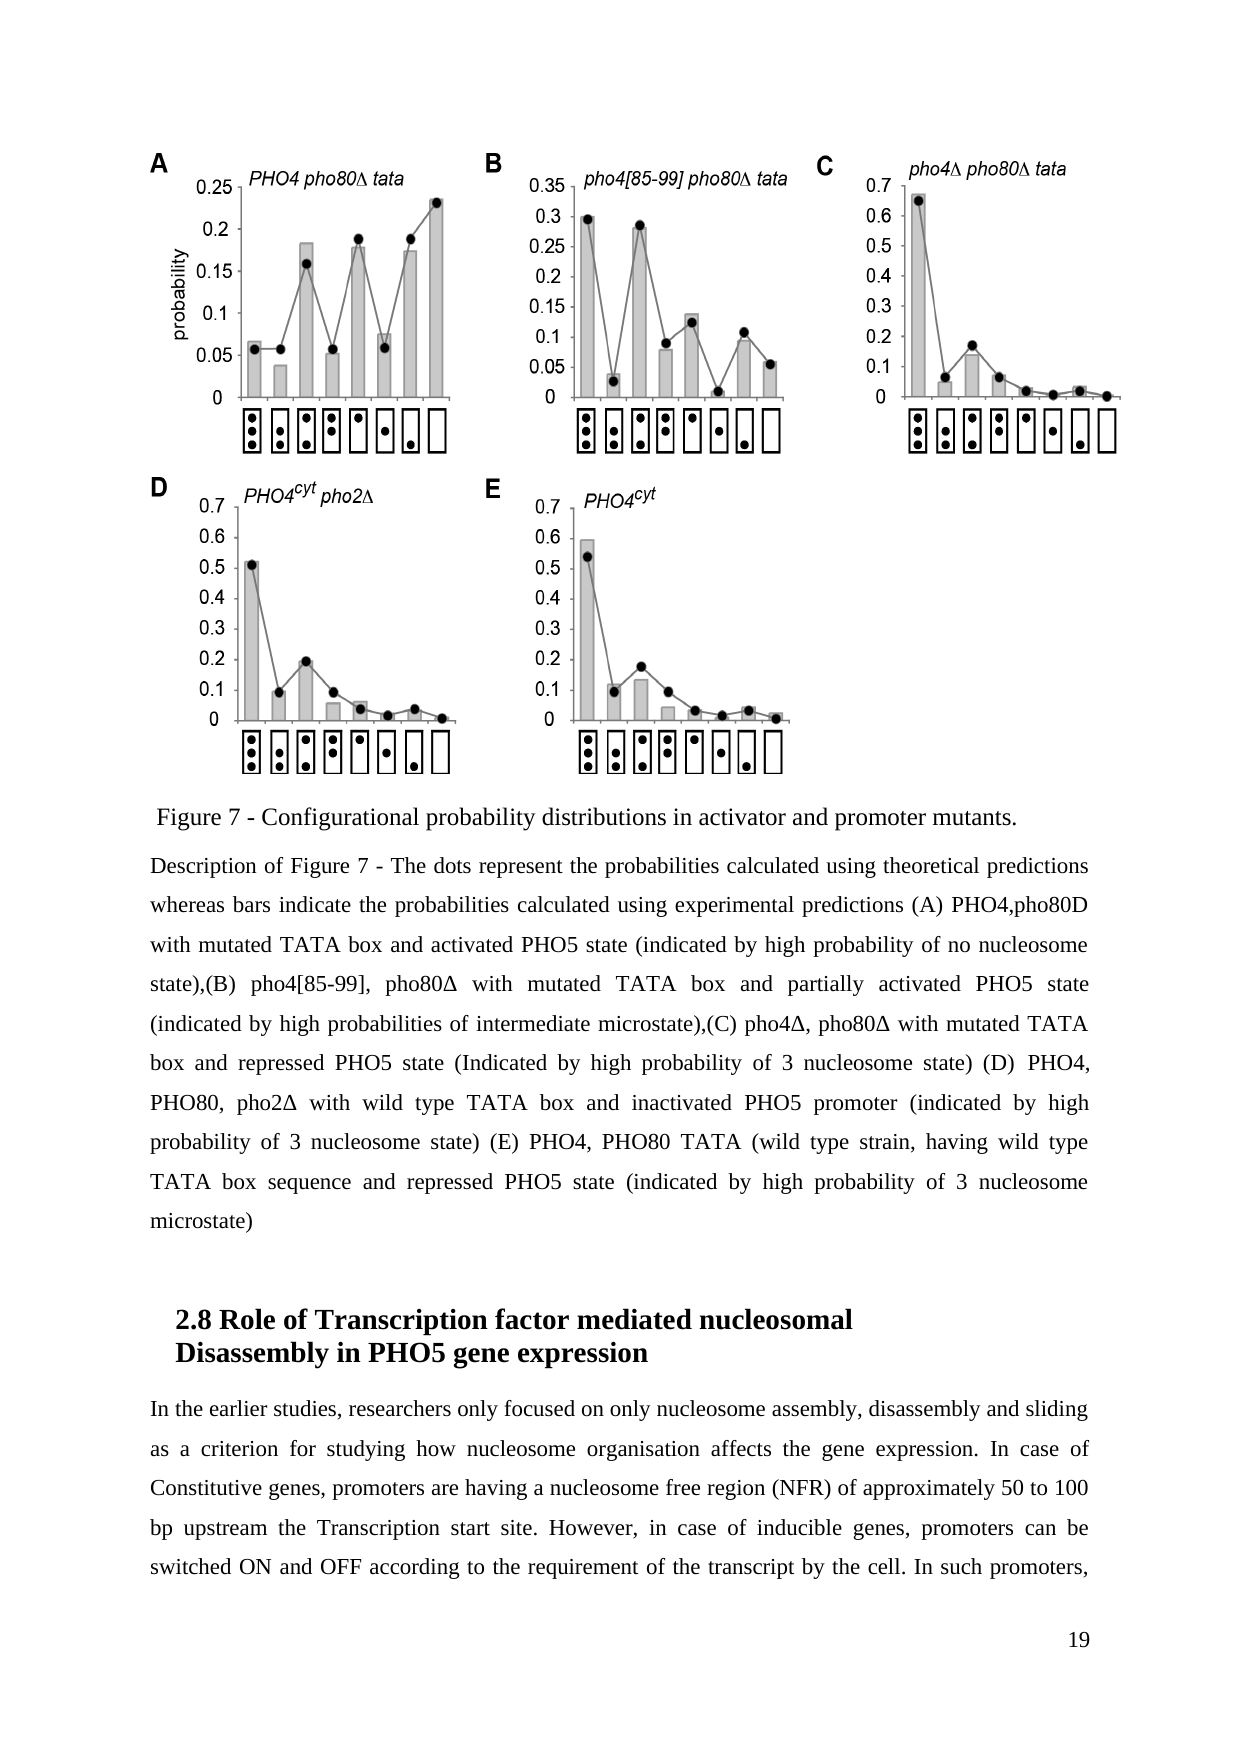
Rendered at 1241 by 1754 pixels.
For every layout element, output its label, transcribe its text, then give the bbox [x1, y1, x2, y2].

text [150, 1395, 1090, 1580]
text Figure 7 - Configurational probability distributions in activator and promoter mutants. [150, 802, 1090, 831]
text Description of Figure 7 - The dots represent the probabilities calculated using theoretical predictions whereas bars indicate the probabilities calculated using experimental predictions (A) PHO4,pho80D with mutated TATA box and activated PHO5 state (indicated by high probability of no nucleosome state),(B) pho4[85-99], pho80Δ with mutated TATA box and partially activated PHO5 state (indicated by high probabilities of intermediate microstate),(C) pho4Δ, pho80Δ with mutated TATA box and repressed PHO5 state (Indicated by high probability of 3 nucleosome state) (D) PHO4, PHO80, pho2Δ with wild type TATA box and inactivated PHO5 promoter (indicated by high probability of 3 nucleosome state) (E) PHO4, PHO80 TATA (wild type strain, having wild type TATA box sequence and repressed PHO5 state (indicated by high probability of 3 nucleosome microstate) [150, 852, 1090, 1234]
subtitle 2.8 Role of Transcription factor mediated nucleosomal Disassembly in PHO5 gene expression [175, 1302, 998, 1369]
